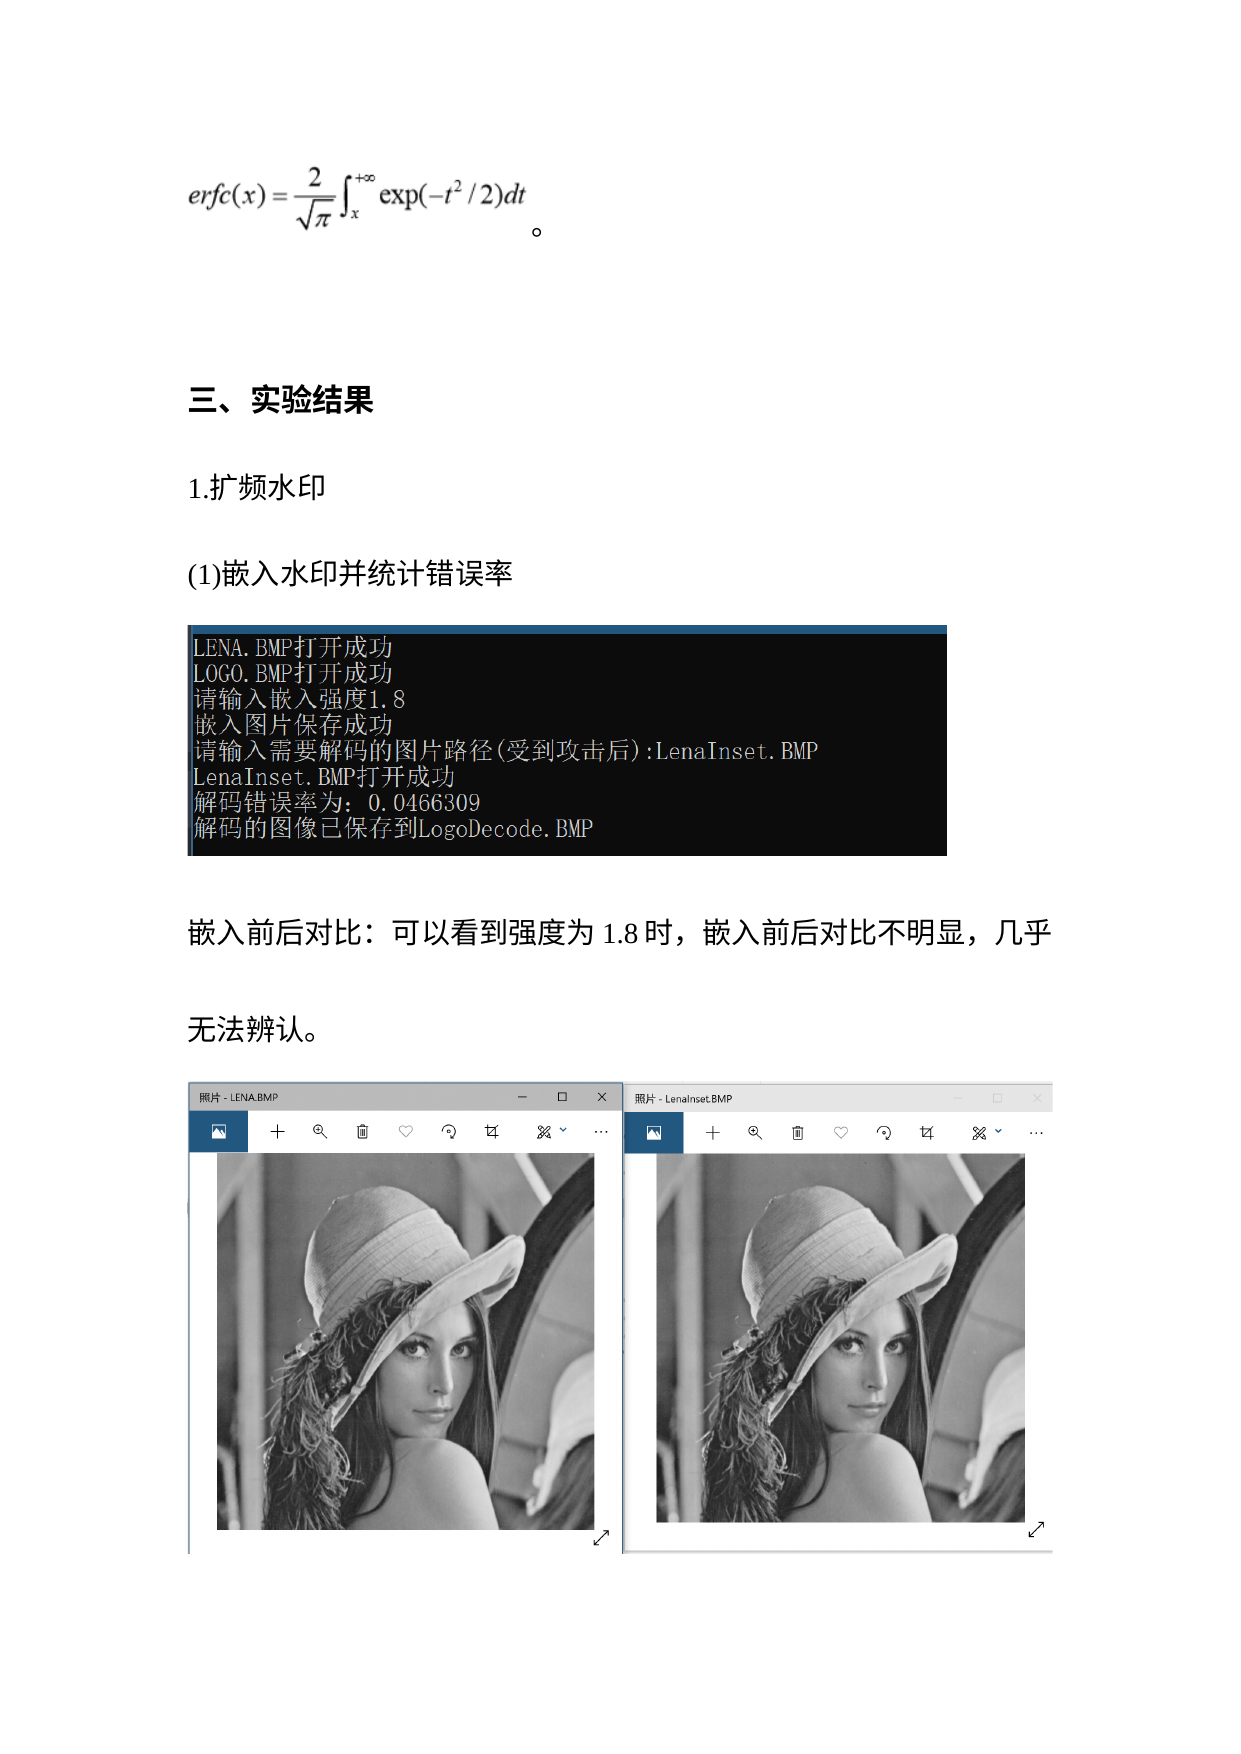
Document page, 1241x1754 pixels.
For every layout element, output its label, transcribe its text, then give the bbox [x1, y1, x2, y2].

text 三、实验结果 [187, 365, 1053, 430]
picture [187, 1081, 1053, 1554]
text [187, 162, 1053, 259]
text 1.扩频水印 [187, 453, 1053, 518]
picture [187, 162, 532, 236]
text 嵌入前后对比：可以看到强度为1.8时，嵌入前后对比不明显，几乎无法辨认。 [187, 898, 1053, 1060]
picture [187, 625, 947, 856]
text (1)嵌入水印并统计错误率 [187, 539, 1053, 604]
